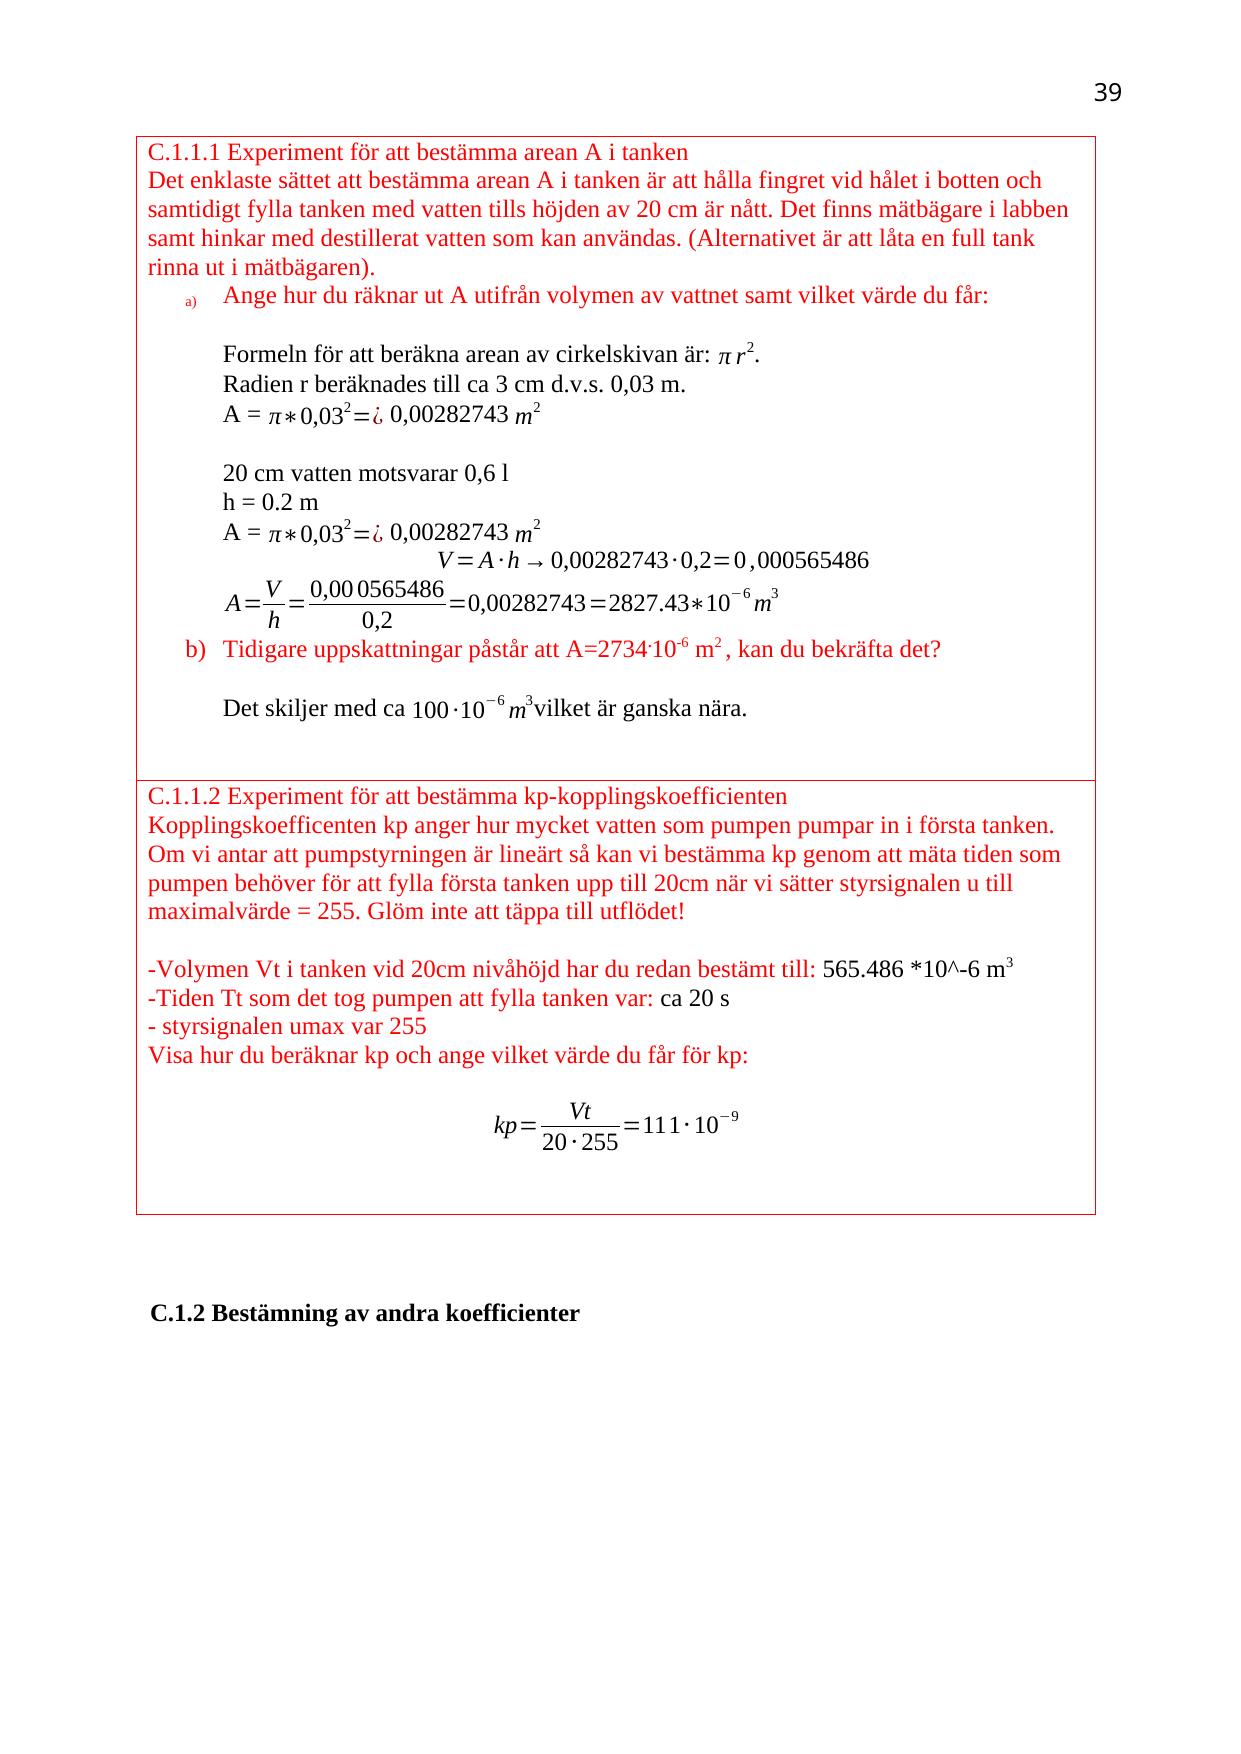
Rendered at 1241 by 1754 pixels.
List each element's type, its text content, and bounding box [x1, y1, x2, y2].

table_cell C.1.1.2 Experiment för att bestämma kp-kopplingskoefficienten Kopplingskoefficenten kp anger hur mycket vatten som pumpen pumpar in i första tanken. Om vi antar att pumpstyrningen är lineärt så kan vi bestämma kp genom att mäta tiden som pumpen behöver för att fylla första tanken upp till 20cm när vi sätter styrsignalen u till maximalvärde = 255. Glöm inte att täppa till utflödet! -Volymen Vt i tanken vid 20cm nivåhöjd har du redan bestämt till: 565.486 *10^-6 m3 -Tiden Tt som det tog pumpen att fylla tanken var: ca 20 s - styrsignalen umax var 255 Visa hur du beräknar kp och ange vilket värde du får för kp: [137, 781, 1095, 1214]
subtitle C.1.2 Bestämning av andra koefficienter [150, 1298, 1092, 1326]
table_header C.1.1.1 Experiment för att bestämma arean A i tanken Det enklaste sättet att bestämma arean A i tanken är att hålla fingret vid hålet i botten och samtidigt fylla tanken med vatten tills höjden av 20 cm är nått. Det finns mätbägare i labben samt hinkar med destillerat vatten som kan användas. (Alternativet är att låta en full tank rinna ut i mätbägaren). Ange hur du räknar ut A utifrån volymen av vattnet samt vilket värde du får: Formeln för att beräkna arean av cirkelskivan är: . Radien r beräknades till ca 3 cm d.v.s. 0,03 m. A = 0,00282743 20 cm vatten motsvarar 0,6 l h = 0.2 m A = 0,00282743 Tidigare uppskattningar påstår att A=2734.10-6 m2 , kan du bekräfta det? Det skiljer med ca vilket är ganska nära. [137, 137, 1095, 780]
